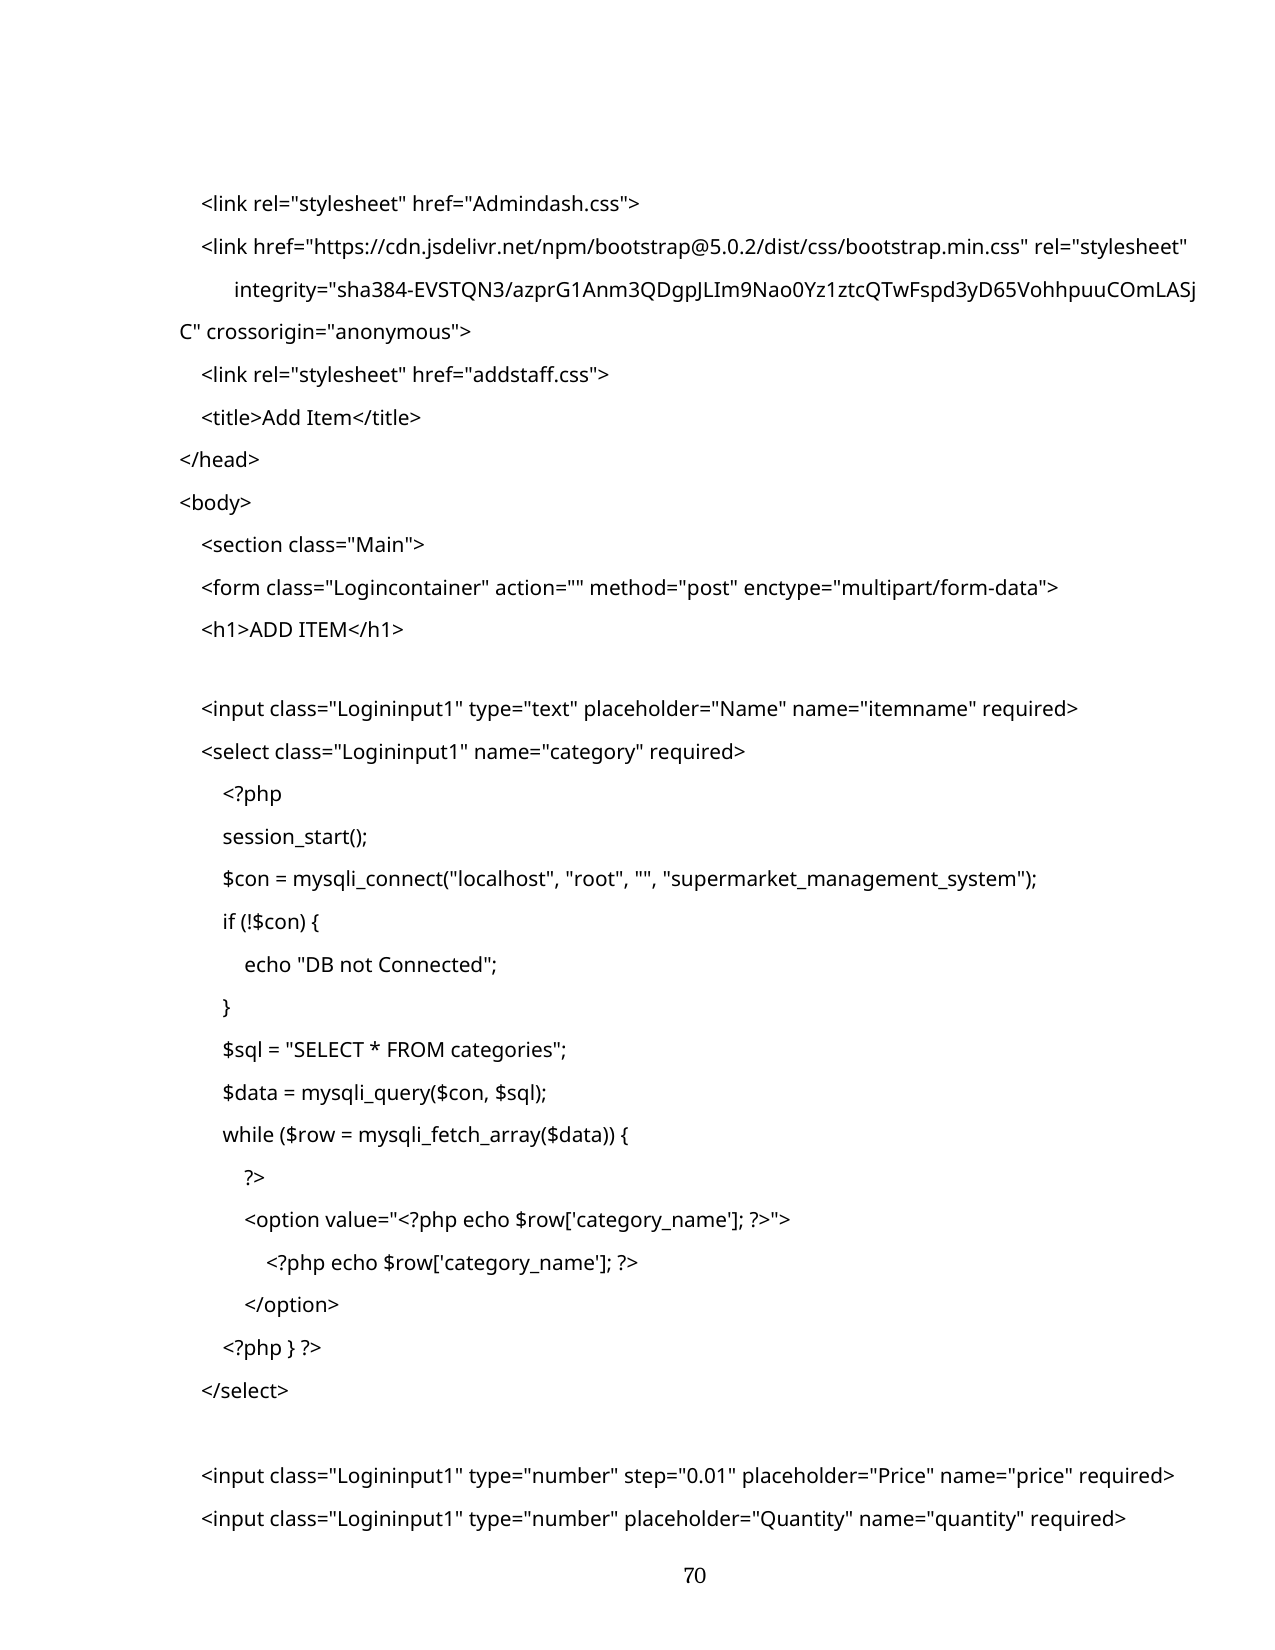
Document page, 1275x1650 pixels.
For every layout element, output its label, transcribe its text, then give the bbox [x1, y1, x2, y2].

text </head> [179, 445, 1198, 474]
text <link rel="stylesheet" href="Admindash.css"> [179, 189, 1198, 218]
text <form class="Logincontainer" action="" method="post" enctype="multipart/form-data"> [179, 573, 1198, 601]
text <?php } ?> [179, 1333, 1198, 1362]
text while ($row = mysqli_fetch_array($data)) { [179, 1120, 1198, 1149]
text <title>Add Item</title> [179, 403, 1198, 431]
text session_start(); [179, 822, 1198, 850]
text integrity="sha384-EVSTQN3/azprG1Anm3QDgpJLIm9Nao0Yz1ztcQTwFspd3yD65VohhpuuCOmLASjC" crossorigin="anonymous"> [179, 275, 1198, 346]
text </select> [179, 1376, 1198, 1404]
text <body> [179, 488, 1198, 516]
text $con = mysqli_connect("localhost", "root", "", "supermarket_management_system"); [179, 864, 1198, 893]
text <input class="Logininput1" type="number" step="0.01" placeholder="Price" name="price" required> [179, 1461, 1198, 1489]
text <?php echo $row['category_name']; ?> [179, 1248, 1198, 1276]
text <option value="<?php echo $row['category_name']; ?>"> [179, 1205, 1198, 1234]
text <select class="Logininput1" name="category" required> [179, 737, 1198, 765]
text <link rel="stylesheet" href="addstaff.css"> [179, 360, 1198, 388]
text <section class="Main"> [179, 530, 1198, 559]
text <input class="Logininput1" type="number" placeholder="Quantity" name="quantity" required> [179, 1504, 1198, 1532]
text <?php [179, 779, 1198, 808]
text $sql = "SELECT * FROM categories"; [179, 1035, 1198, 1063]
text ?> [179, 1163, 1198, 1191]
text </option> [179, 1291, 1198, 1319]
text <h1>ADD ITEM</h1> [179, 616, 1198, 644]
text if (!$con) { [179, 907, 1198, 936]
text } [179, 992, 1198, 1021]
text $data = mysqli_query($con, $sql); [179, 1078, 1198, 1106]
text <link href="https://cdn.jsdelivr.net/npm/bootstrap@5.0.2/dist/css/bootstrap.min.css" rel="stylesheet" [179, 232, 1198, 261]
text echo "DB not Connected"; [179, 950, 1198, 978]
text <input class="Logininput1" type="text" placeholder="Name" name="itemname" required> [179, 694, 1198, 723]
